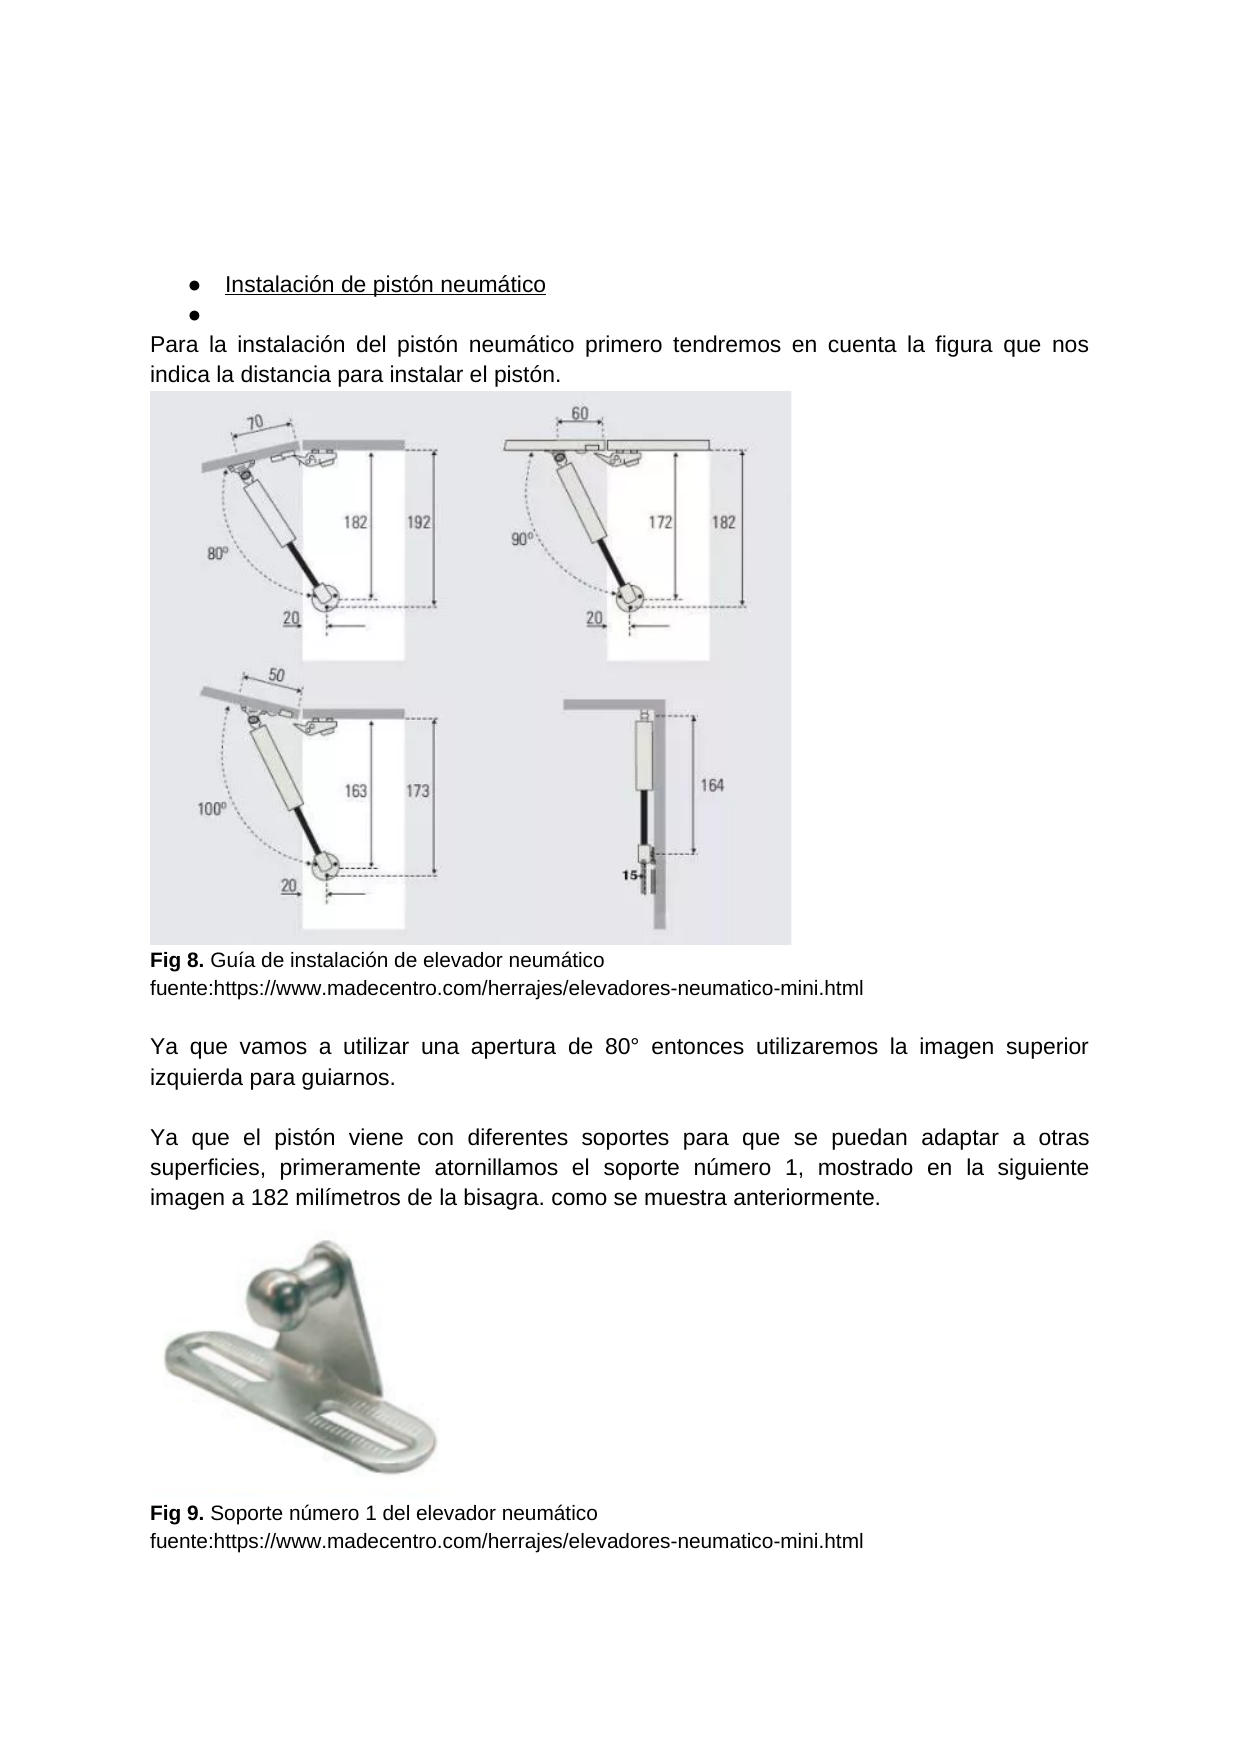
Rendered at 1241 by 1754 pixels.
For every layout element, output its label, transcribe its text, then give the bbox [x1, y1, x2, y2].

picture [150, 1214, 457, 1498]
picture [150, 391, 792, 945]
text Fig 9. Soporte número 1 del elevador neumático [150, 1501, 1090, 1525]
list Instalación de pistón neumático [187, 271, 1090, 297]
text fuente:https://www.madecentro.com/herrajes/elevadores-neumatico-mini.html [150, 1529, 1090, 1553]
text Para la instalación del pistón neumático primero tendremos en cuenta la figura que nos indica la distancia para instalar el pistón. [150, 331, 1090, 388]
text Ya que vamos a utilizar una apertura de 80° entonces utilizaremos la imagen superior izquierda para guiarnos. [150, 1033, 1090, 1090]
text Fig 8. Guía de instalación de elevador neumático [150, 948, 1090, 972]
text fuente:https://www.madecentro.com/herrajes/elevadores-neumatico-mini.html [150, 976, 1090, 999]
text Ya que el pistón viene con diferentes soportes para que se puedan adaptar a otras superficies, primeramente atornillamos el soporte número 1, mostrado en la siguiente imagen a 182 milímetros de la bisagra. como se muestra anteriormente. [150, 1124, 1090, 1211]
